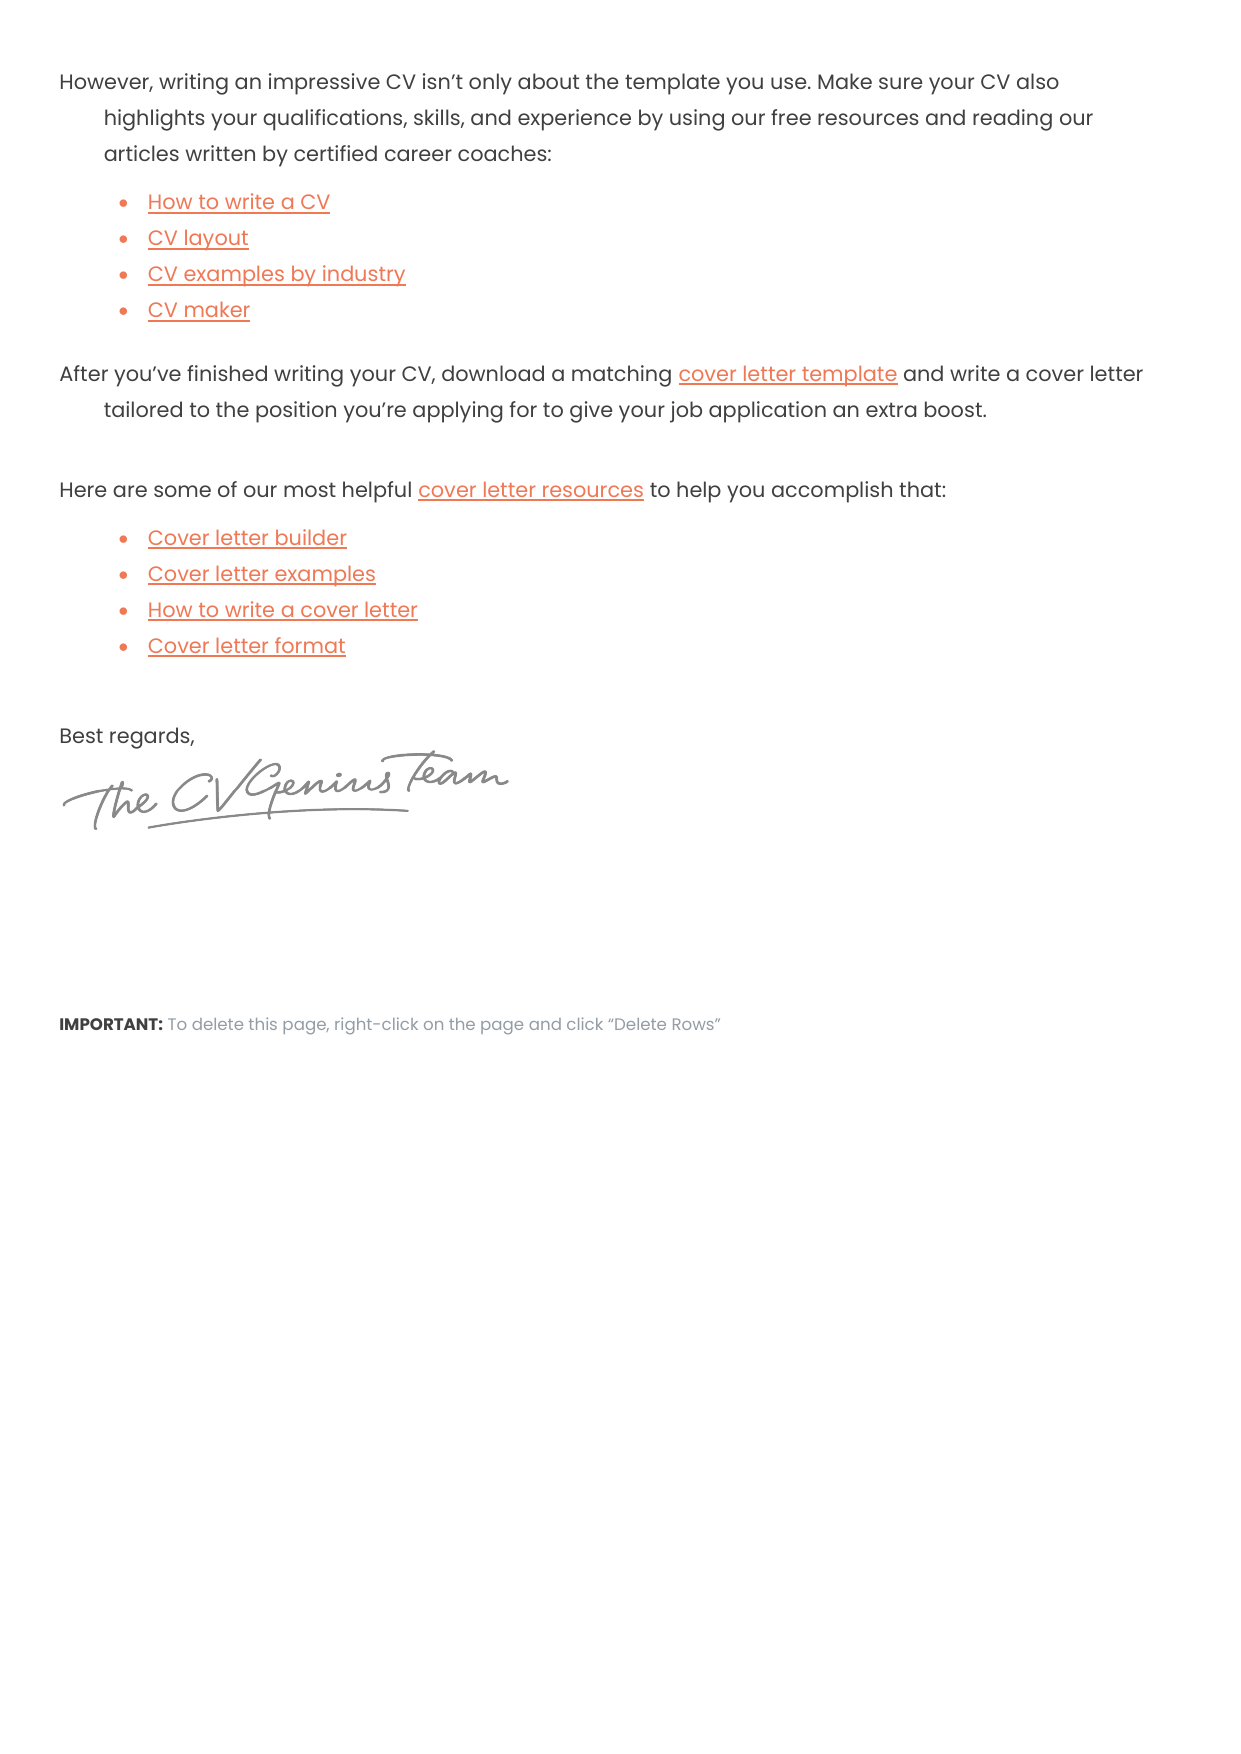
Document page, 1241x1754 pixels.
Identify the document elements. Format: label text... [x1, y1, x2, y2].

text Best regards, [59, 719, 1150, 751]
list Cover letter builder [118, 521, 1150, 553]
list CV layout [118, 222, 1150, 253]
list How to write a cover letter [118, 593, 1150, 624]
text After you’ve finished writing your CV, download a matching cover letter template and write a cover letter tailored to the position you’re applying for to give your job application an extra boost. [59, 357, 1150, 424]
text However, writing an impressive CV isn’t only about the template you use. Make sure your CV also highlights your qualifications, skills, and experience by using our free resources and reading our articles written by certified career coaches: [59, 66, 1150, 169]
list CV maker [118, 294, 1150, 325]
list Cover letter format [118, 629, 1150, 661]
list How to write a CV [118, 186, 1150, 217]
list Cover letter examples [118, 557, 1150, 589]
text IMPORTANT: To delete this page, right-click on the page and click “Delete Rows” [59, 1011, 1211, 1036]
picture [62, 750, 509, 830]
list CV examples by industry [118, 258, 1150, 289]
text Here are some of our most helpful cover letter resources to help you accomplish that: [59, 473, 1150, 504]
